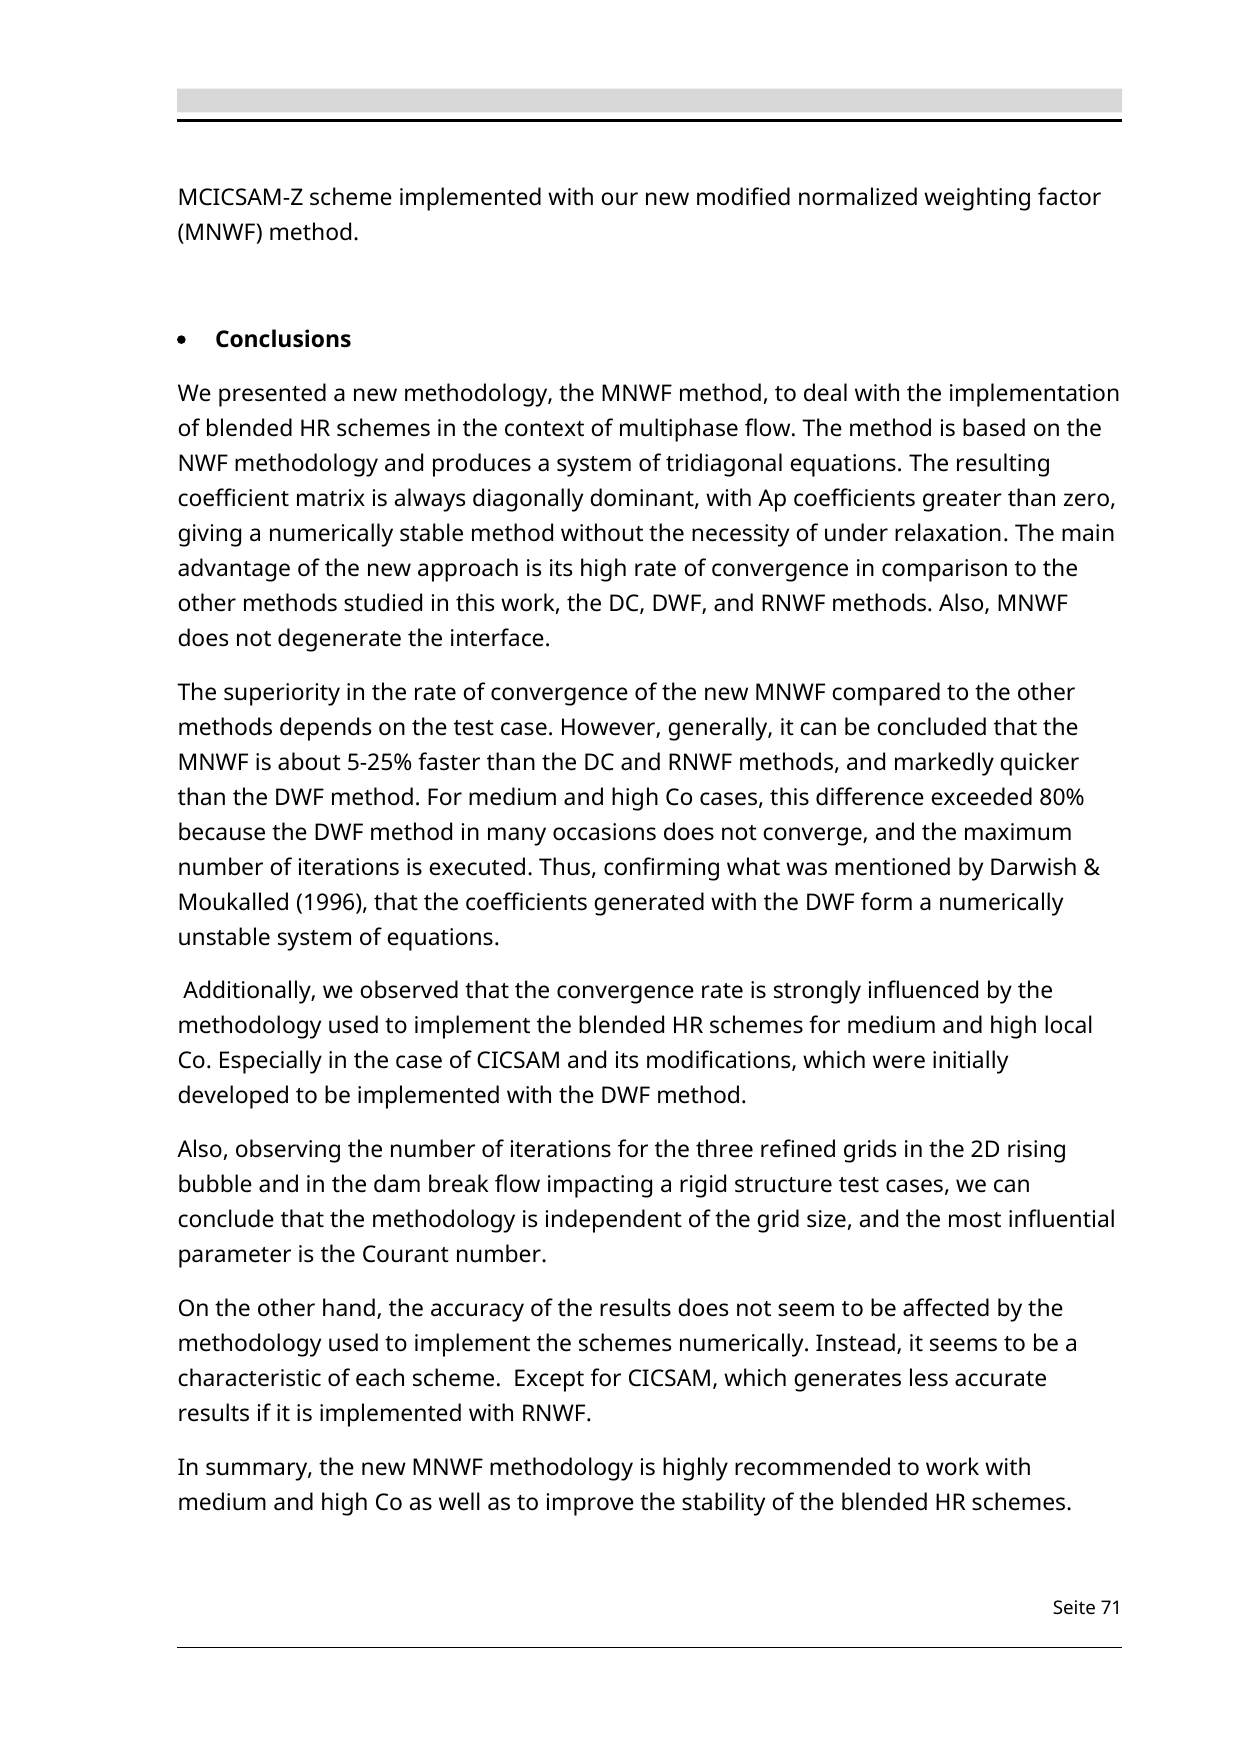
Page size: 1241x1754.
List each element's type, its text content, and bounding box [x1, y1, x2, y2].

list Conclusions [177, 323, 1122, 354]
text Also, observing the number of iterations for the three refined grids in the 2D rising bubble and in the dam break flow impacting a rigid structure test cases, we can conclude that the methodology is independent of the grid size, and the most influential parameter is the Courant number. [177, 1133, 1122, 1269]
text Additionally, we observed that the convergence rate is strongly influenced by the methodology used to implement the blended HR schemes for medium and high local Co. Especially in the case of CICSAM and its modifications, which were initially developed to be implemented with the DWF method. [177, 974, 1122, 1111]
text In summary, the new MNWF methodology is highly recommended to work with medium and high Co as well as to improve the stability of the blended HR schemes. [177, 1451, 1122, 1517]
text The superiority in the rate of convergence of the new MNWF compared to the other methods depends on the test case. However, generally, it can be concluded that the MNWF is about 5-25% faster than the DC and RNWF methods, and markedly quicker than the DWF method. For medium and high Co cases, this difference exceeded 80% because the DWF method in many occasions does not converge, and the maximum number of iterations is executed. Thus, confirming what was mentioned by Darwish & Moukalled (1996), that the coefficients generated with the DWF form a numerically unstable system of equations. [177, 676, 1122, 952]
text On the other hand, the accuracy of the results does not seem to be affected by the methodology used to implement the schemes numerically. Instead, it seems to be a characteristic of each scheme. Except for CICSAM, which generates less accurate results if it is implemented with RNWF. [177, 1292, 1122, 1428]
text We presented a new methodology, the MNWF method, to deal with the implementation of blended HR schemes in the context of multiphase flow. The method is based on the NWF methodology and produces a system of tridiagonal equations. The resulting coefficient matrix is always diagonally dominant, with Ap coefficients greater than zero, giving a numerically stable method without the necessity of under relaxation. The main advantage of the new approach is its high rate of convergence in comparison to the other methods studied in this work, the DC, DWF, and RNWF methods. Also, MNWF does not degenerate the interface. [177, 377, 1122, 653]
